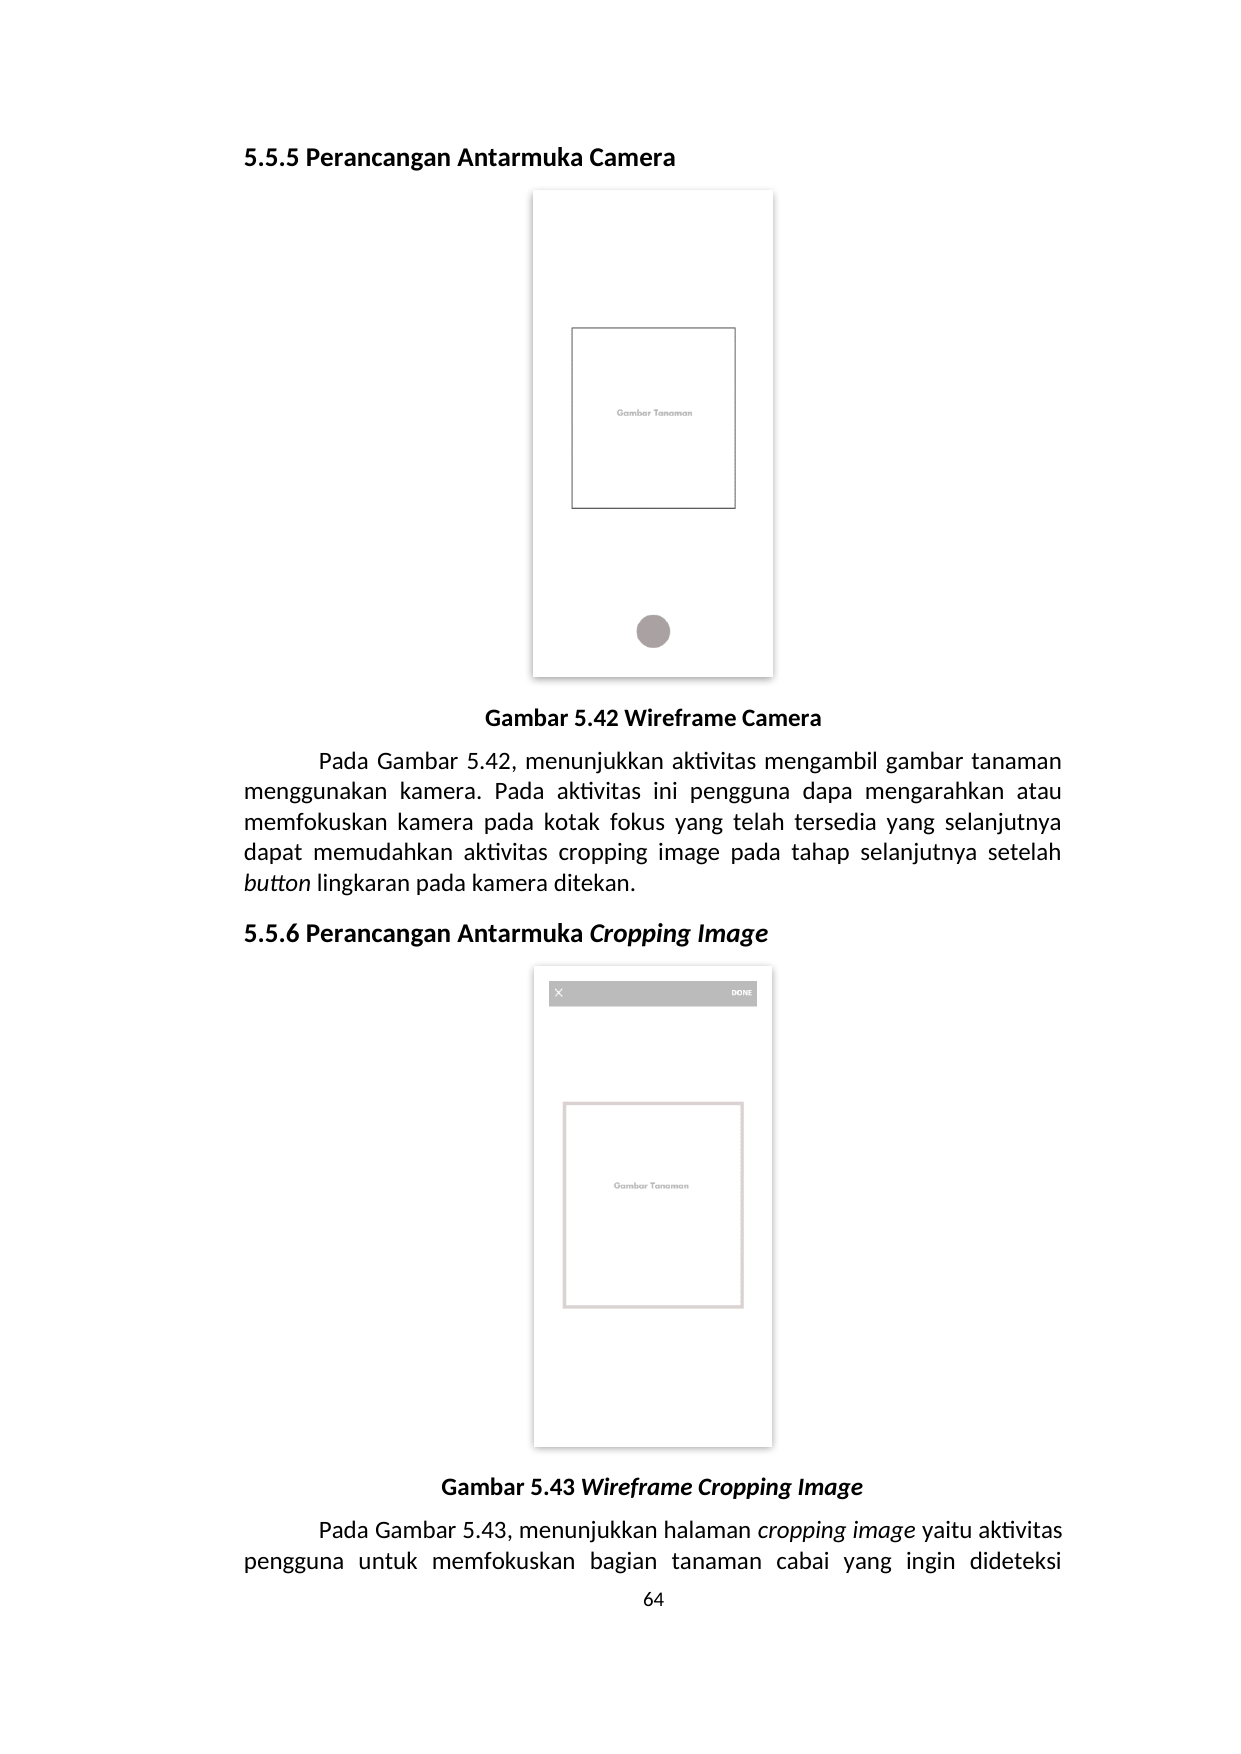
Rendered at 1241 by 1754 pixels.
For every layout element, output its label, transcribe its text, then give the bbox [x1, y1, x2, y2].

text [244, 1514, 1063, 1575]
picture [547, 205, 759, 662]
picture [549, 981, 757, 1432]
subtitle Perancangan Antarmuka Camera [244, 141, 1063, 174]
subtitle Perancangan Antarmuka Cropping Image [244, 916, 1063, 949]
